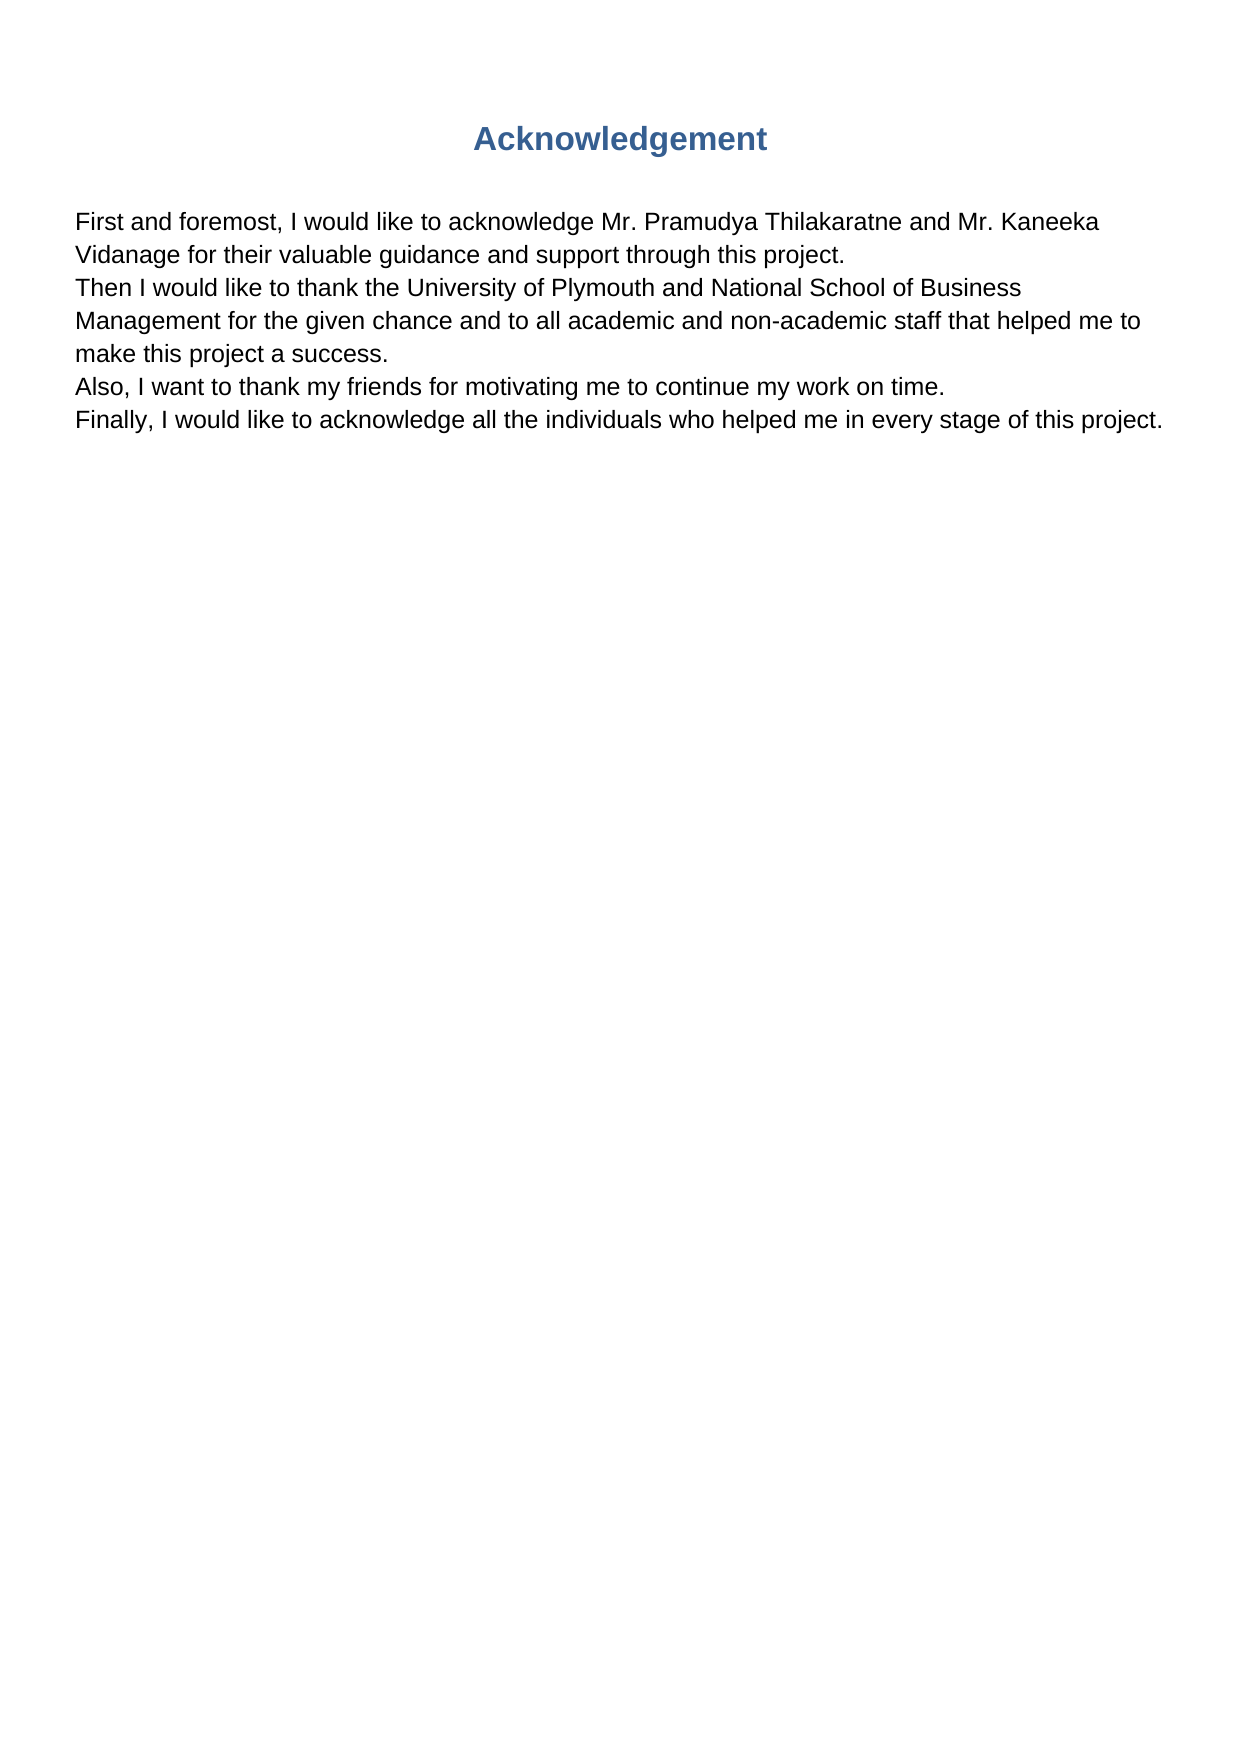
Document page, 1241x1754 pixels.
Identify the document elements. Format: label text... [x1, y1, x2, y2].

list Finally, I would like to acknowledge all the individuals who helped me in every stage of this project. [75, 405, 1165, 434]
list First and foremost, I would like to acknowledge Mr. Pramudya Thilakaratne and Mr. Kaneeka Vidanage for their valuable guidance and support through this project. [75, 207, 1165, 269]
list Then I would like to thank the University of Plymouth and National School of Business Management for the given chance and to all academic and non-academic staff that helped me to make this project a success. [75, 273, 1165, 368]
list Acknowledgement [75, 119, 1165, 157]
list Also, I want to thank my friends for motivating me to continue my work on time. [75, 372, 1165, 401]
